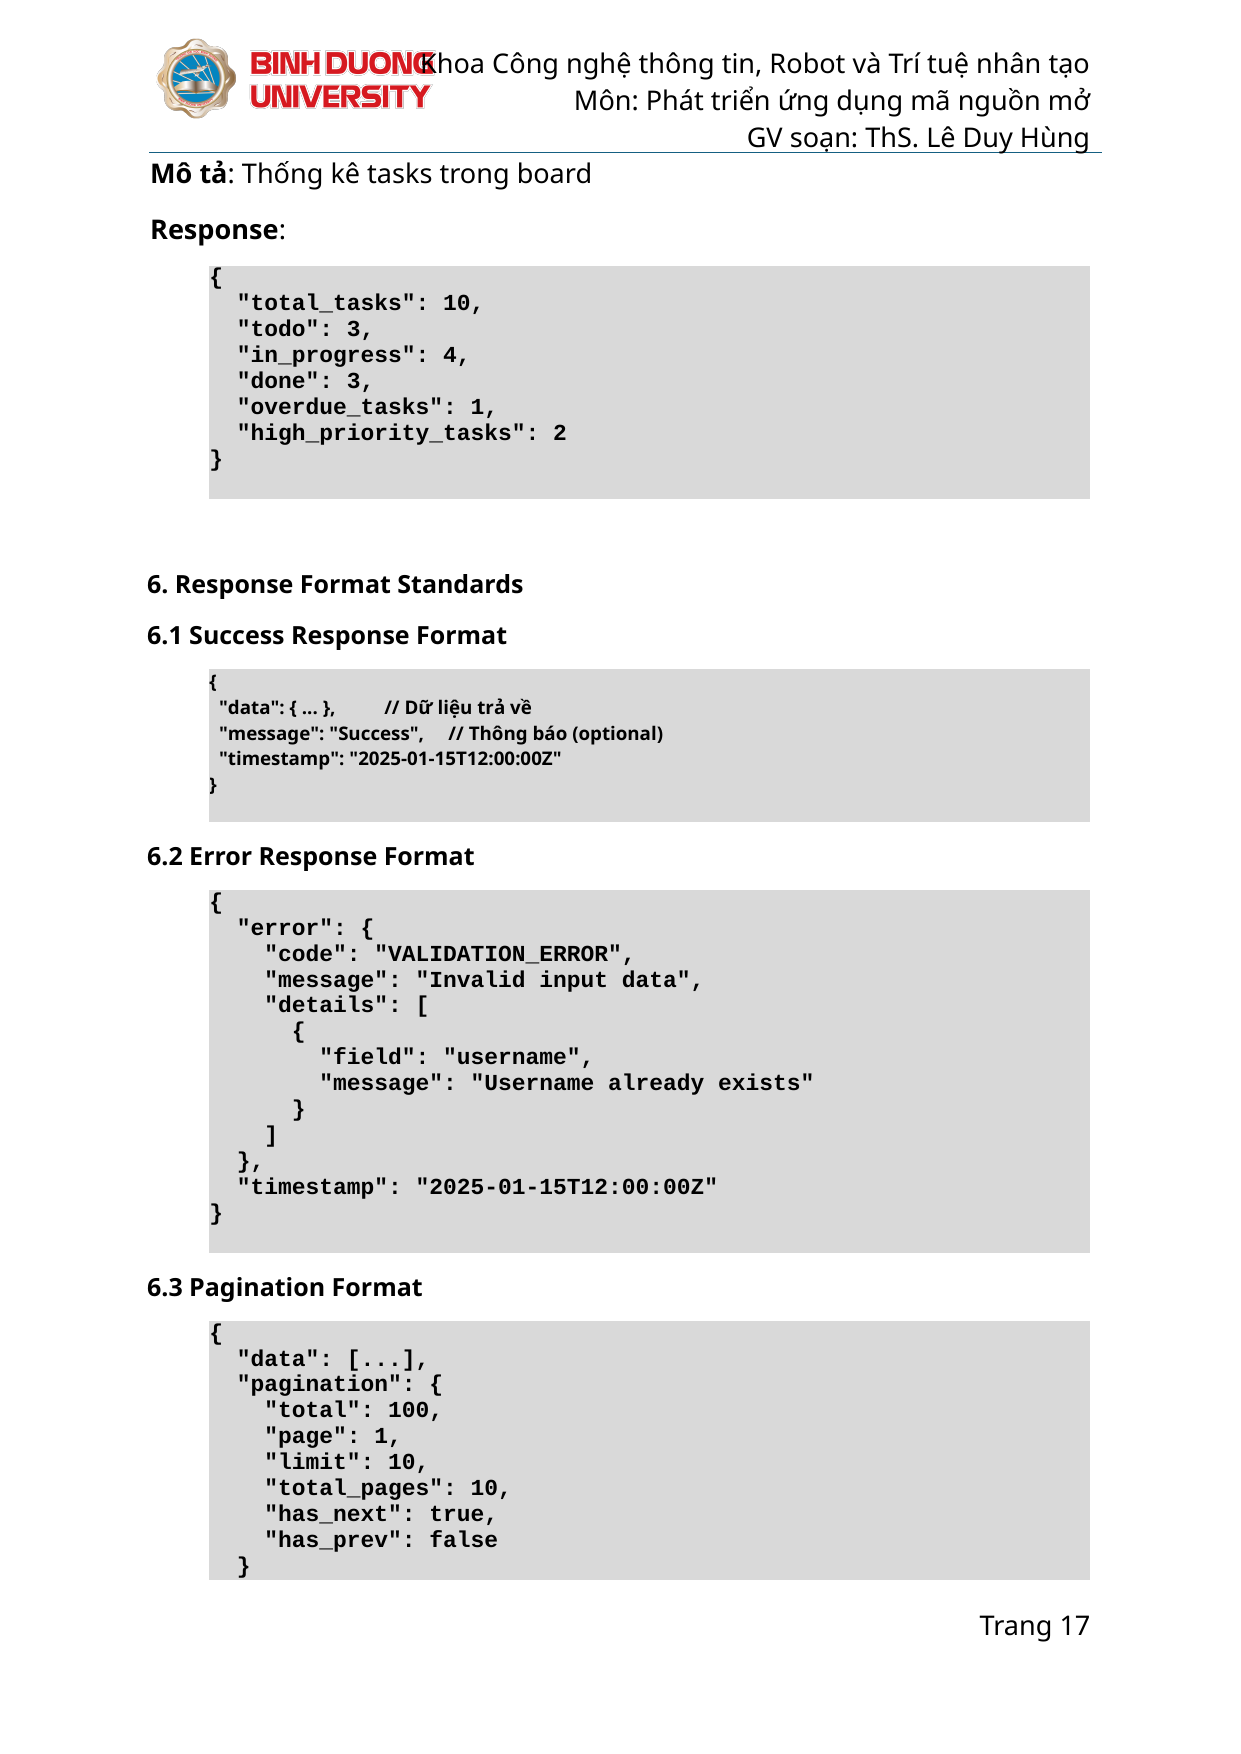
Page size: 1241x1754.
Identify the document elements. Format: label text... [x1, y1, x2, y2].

text 6. Response Format Standards [147, 567, 1090, 601]
text { "data": { ... }, // Dữ liệu trả về "message": "Success", // Thông báo (optional) "timestamp": "2025-01-15T12:00:00Z" } [209, 669, 1090, 822]
text 6.3 Pagination Format [147, 1270, 1090, 1304]
text 6.2 Error Response Format [147, 839, 1090, 873]
picture [150, 33, 440, 123]
text 6.1 Success Response Format [147, 618, 1090, 652]
text Mô tả: Thống kê tasks trong board Response: [150, 155, 1090, 247]
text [209, 1321, 1090, 1580]
text { "total_tasks": 10, "todo": 3, "in_progress": 4, "done": 3, "overdue_tasks": 1, "high_priority_tasks": 2 } [209, 266, 1090, 499]
text { "error": { "code": "VALIDATION_ERROR", "message": "Invalid input data", "details": [ { "field": "username", "message": "Username already exists" } ] }, "timestamp": "2025-01-15T12:00:00Z" } [209, 890, 1090, 1253]
